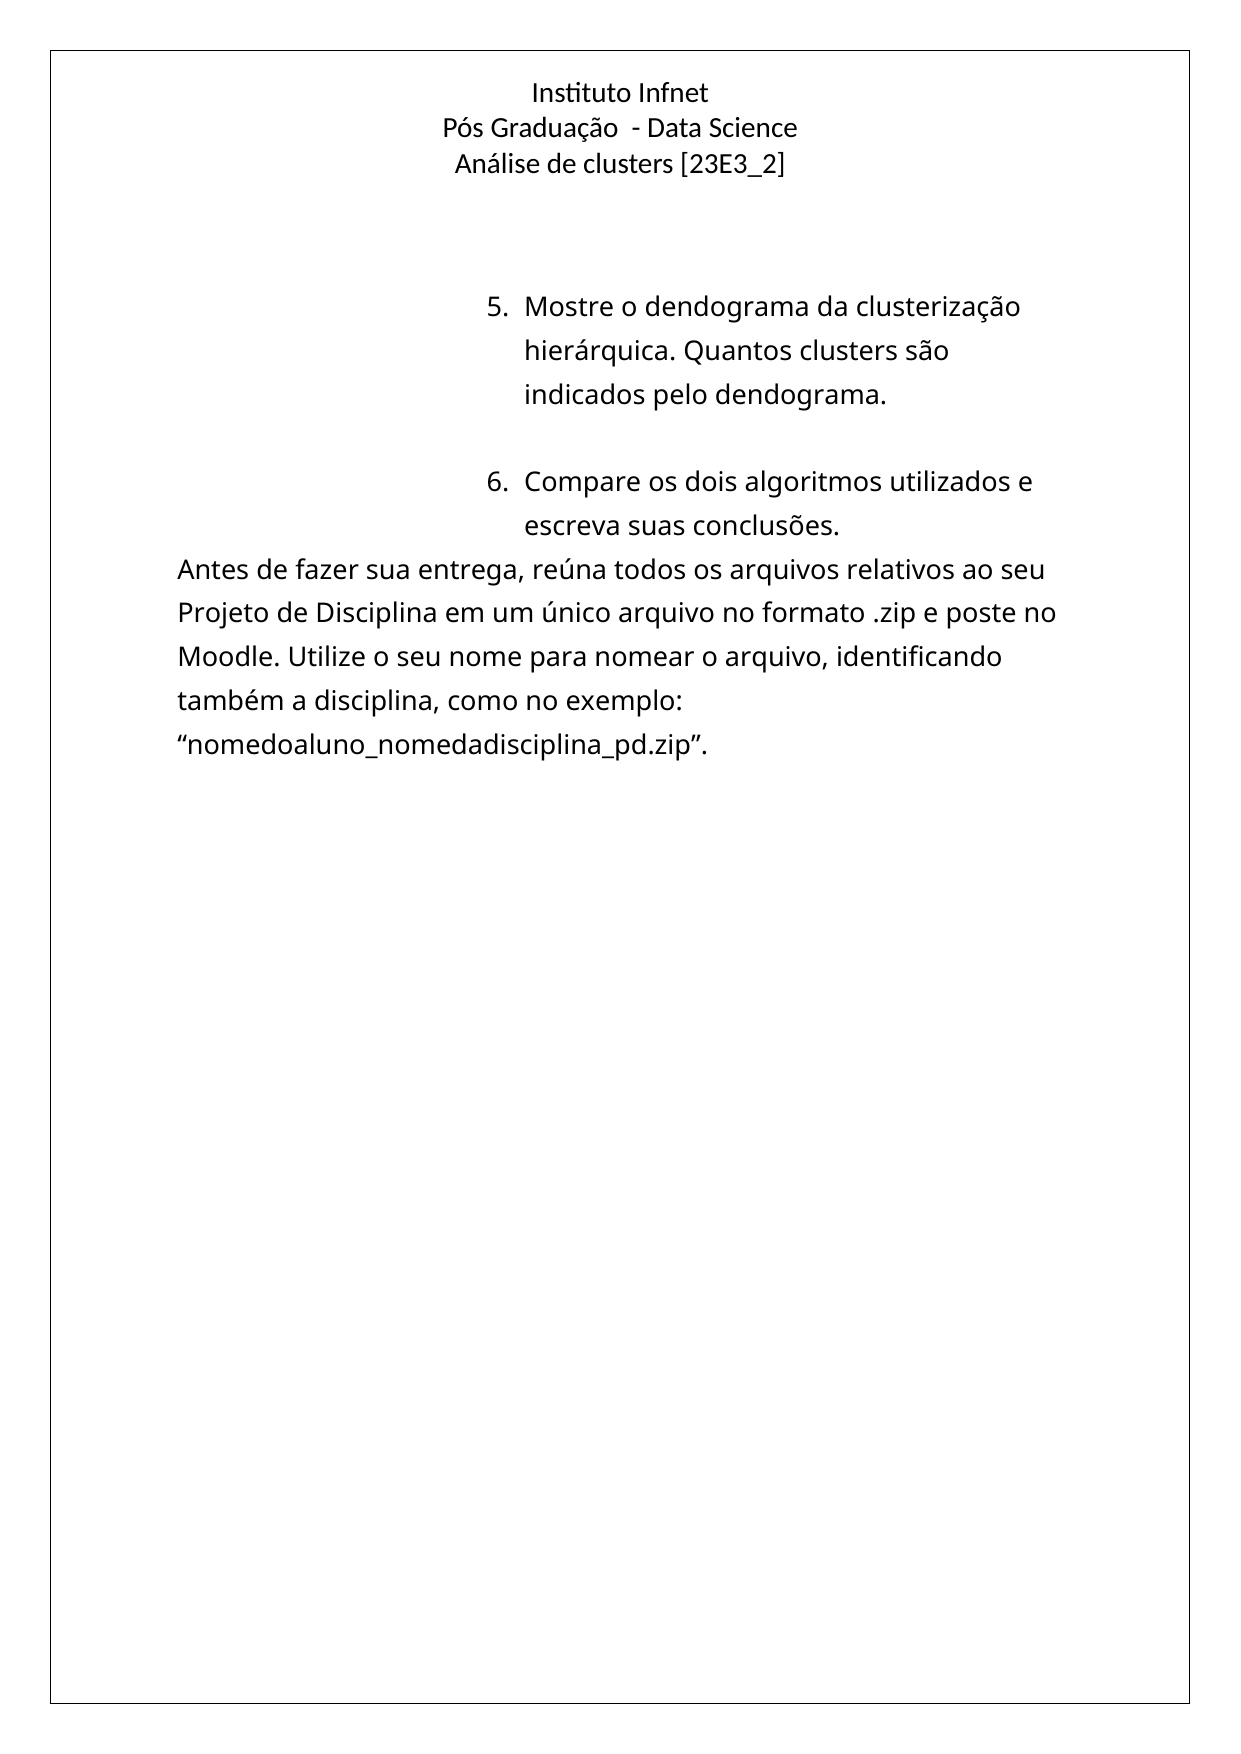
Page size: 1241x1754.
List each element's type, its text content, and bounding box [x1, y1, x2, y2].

text Antes de fazer sua entrega, reúna todos os arquivos relativos ao seu Projeto de Disciplina em um único arquivo no formato .zip e poste no Moodle. Utilize o seu nome para nomear o arquivo, identificando também a disciplina, como no exemplo: “nomedoaluno_nomedadisciplina_pd.zip”. [177, 543, 1063, 762]
list Compare os dois algoritmos utilizados e escreva suas conclusões. [486, 456, 1063, 543]
list Mostre o dendograma da clusterização hierárquica. Quantos clusters são indicados pelo dendograma. [486, 281, 1063, 412]
